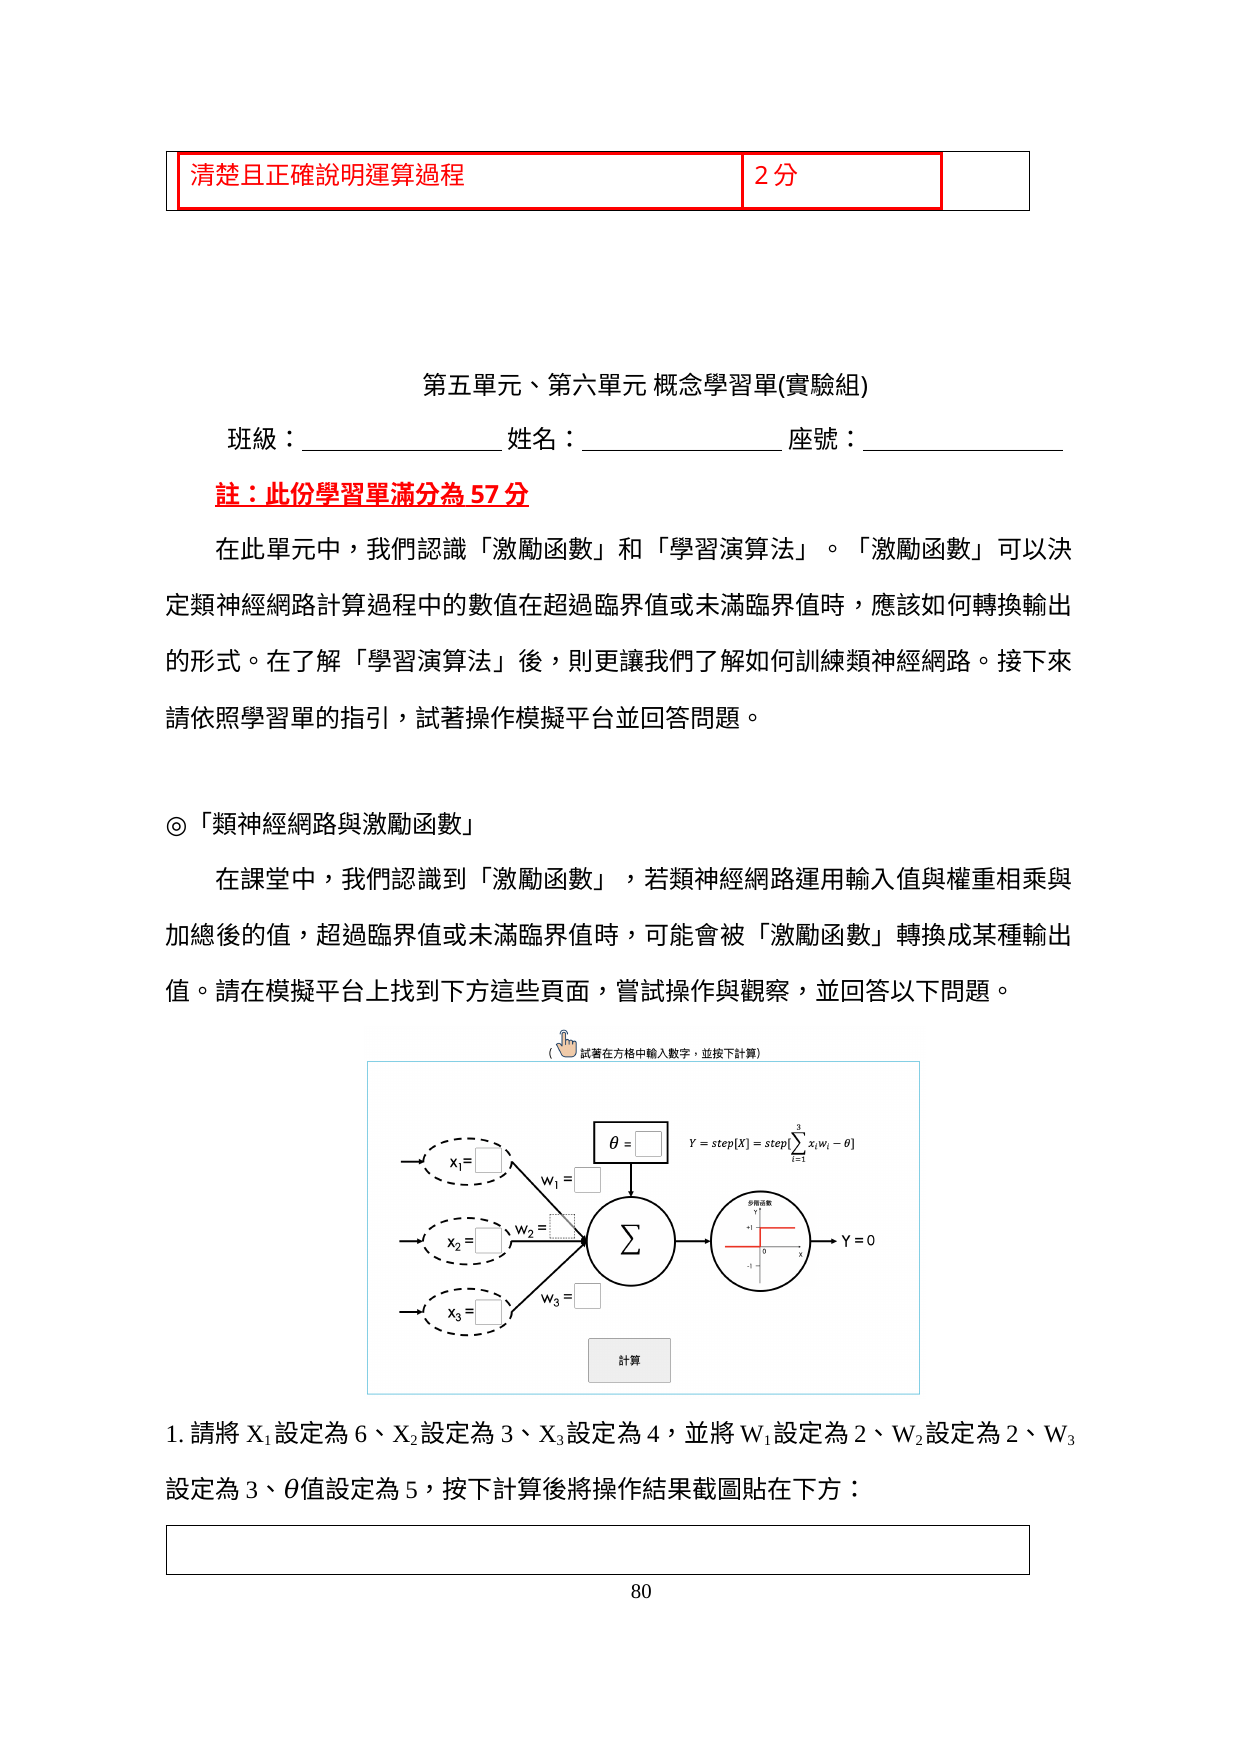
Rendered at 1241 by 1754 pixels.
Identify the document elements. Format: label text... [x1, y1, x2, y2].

text 在課堂中，我們認識到「激勵函數」，若類神經網路運用輸入值與權重相乘與加總後的值，超過臨界值或未滿臨界值時，可能會被「激勵函數」轉換成某種輸出值。請在模擬平台上找到下方這些頁面，嘗試操作與觀察，並回答以下問題。 [165, 858, 1075, 1008]
table_header [167, 152, 177, 210]
text 註：此份學習單滿分為57分 [165, 474, 1075, 511]
table_header [744, 155, 940, 207]
table_header [167, 1526, 1029, 1574]
table_header [180, 155, 741, 207]
text 在此單元中，我們認識「激勵函數」和「學習演算法」。「激勵函數」可以決定類神經網路計算過程中的數值在超過臨界值或未滿臨界值時，應該如何轉換輸出的形式。在了解「學習演算法」後，則更讓我們了解如何訓練類神經網路。接下來請依照學習單的指引，試著操作模擬平台並回答問題。 [165, 529, 1075, 735]
picture [364, 1026, 926, 1399]
text 1. 請將X1設定為6、X2設定為3、X3設定為4，並將W1設定為2、W2設定為2、W3設定為3、𝜃值設定為5，按下計算後將操作結果截圖貼在下方： [165, 1413, 1075, 1507]
text ◎「類神經網路與激勵函數」 [165, 804, 1075, 840]
text 第五單元、第六單元 概念學習單(實驗組) [165, 366, 1075, 402]
text 班級：＿＿＿＿＿＿＿＿ 姓名：＿＿＿＿＿＿＿＿ 座號：＿＿＿＿＿＿＿＿ [165, 420, 1075, 456]
table_header [943, 152, 1029, 210]
